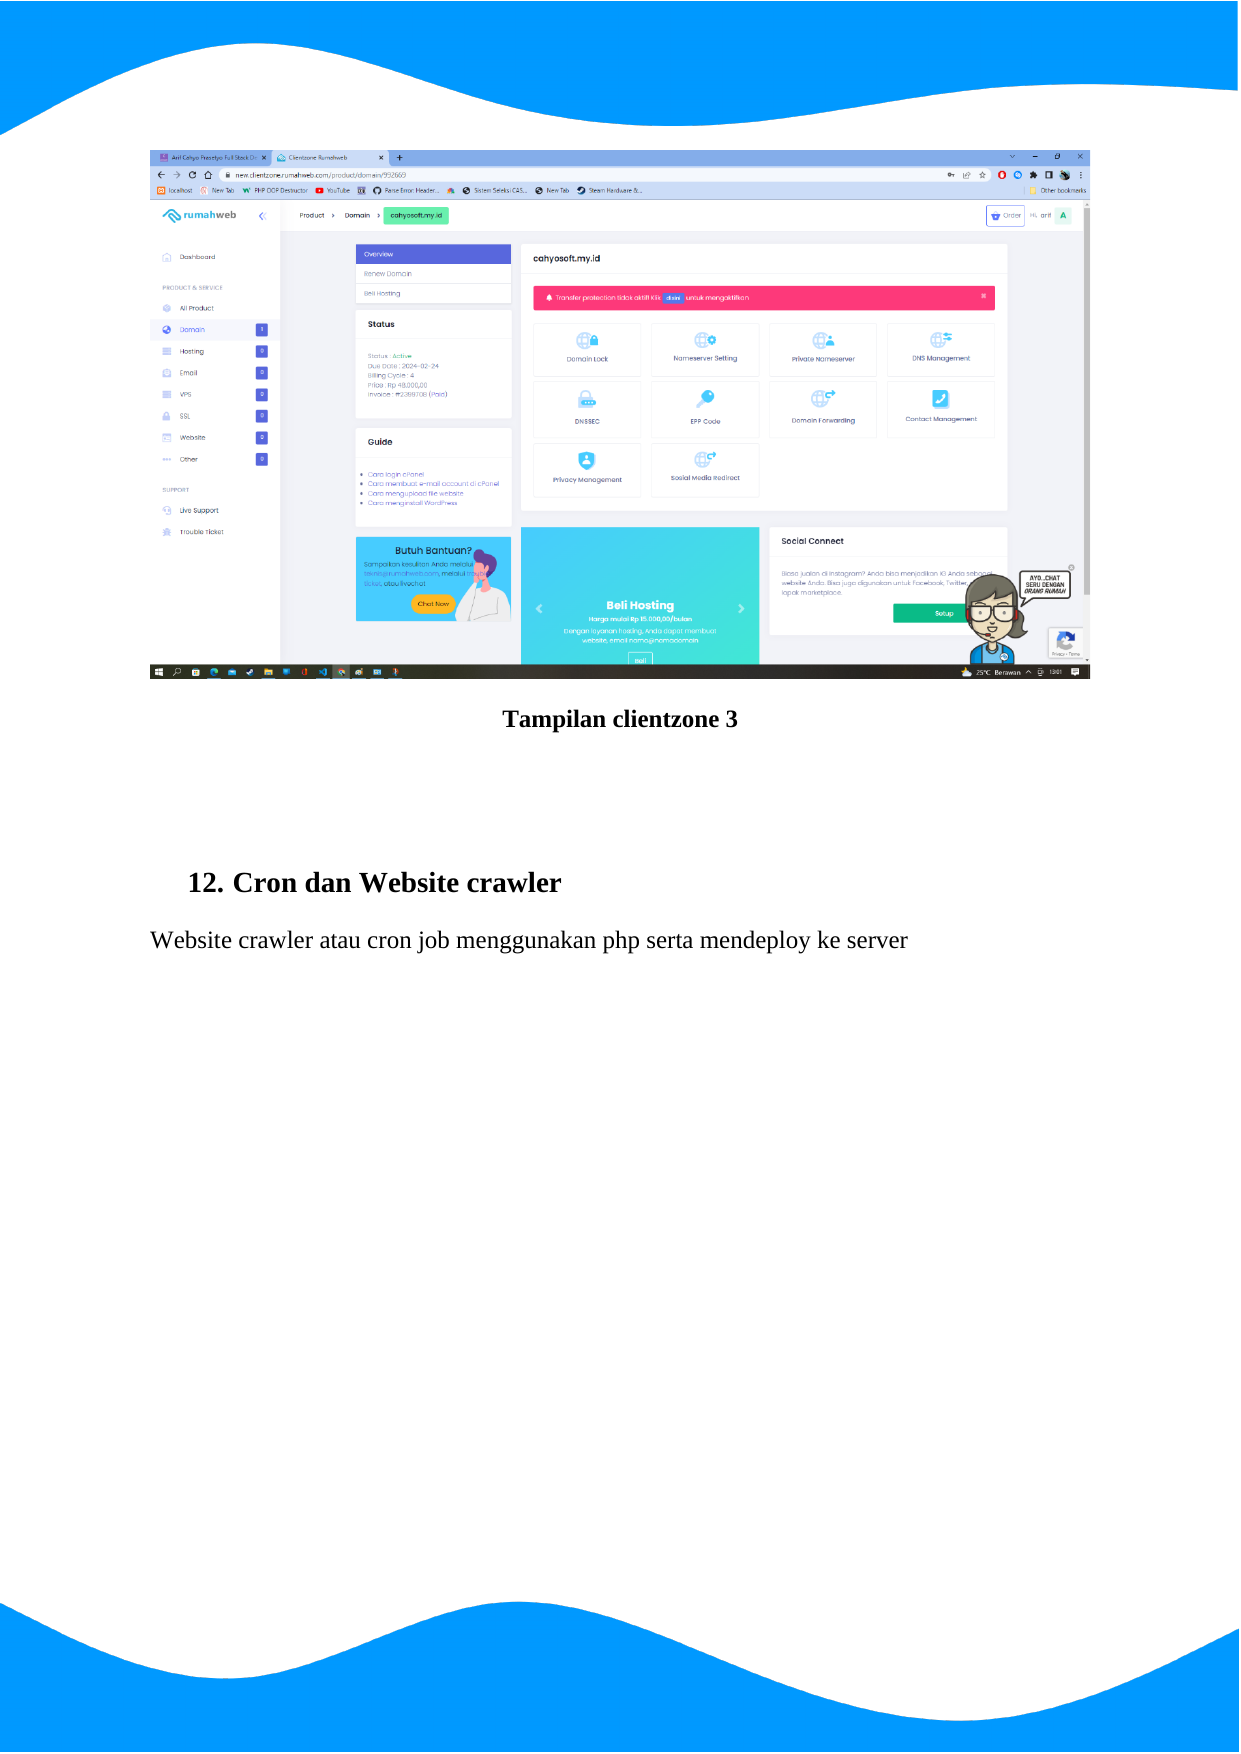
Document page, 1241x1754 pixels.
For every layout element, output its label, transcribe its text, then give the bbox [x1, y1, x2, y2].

list Cron dan Website crawler [187, 866, 1090, 899]
picture [0, 1503, 1239, 1752]
text Tampilan clientzone 3 [150, 704, 1090, 733]
text Website crawler atau cron job menggunakan php serta mendeploy ke server [150, 925, 1090, 954]
picture [0, 1, 1238, 679]
